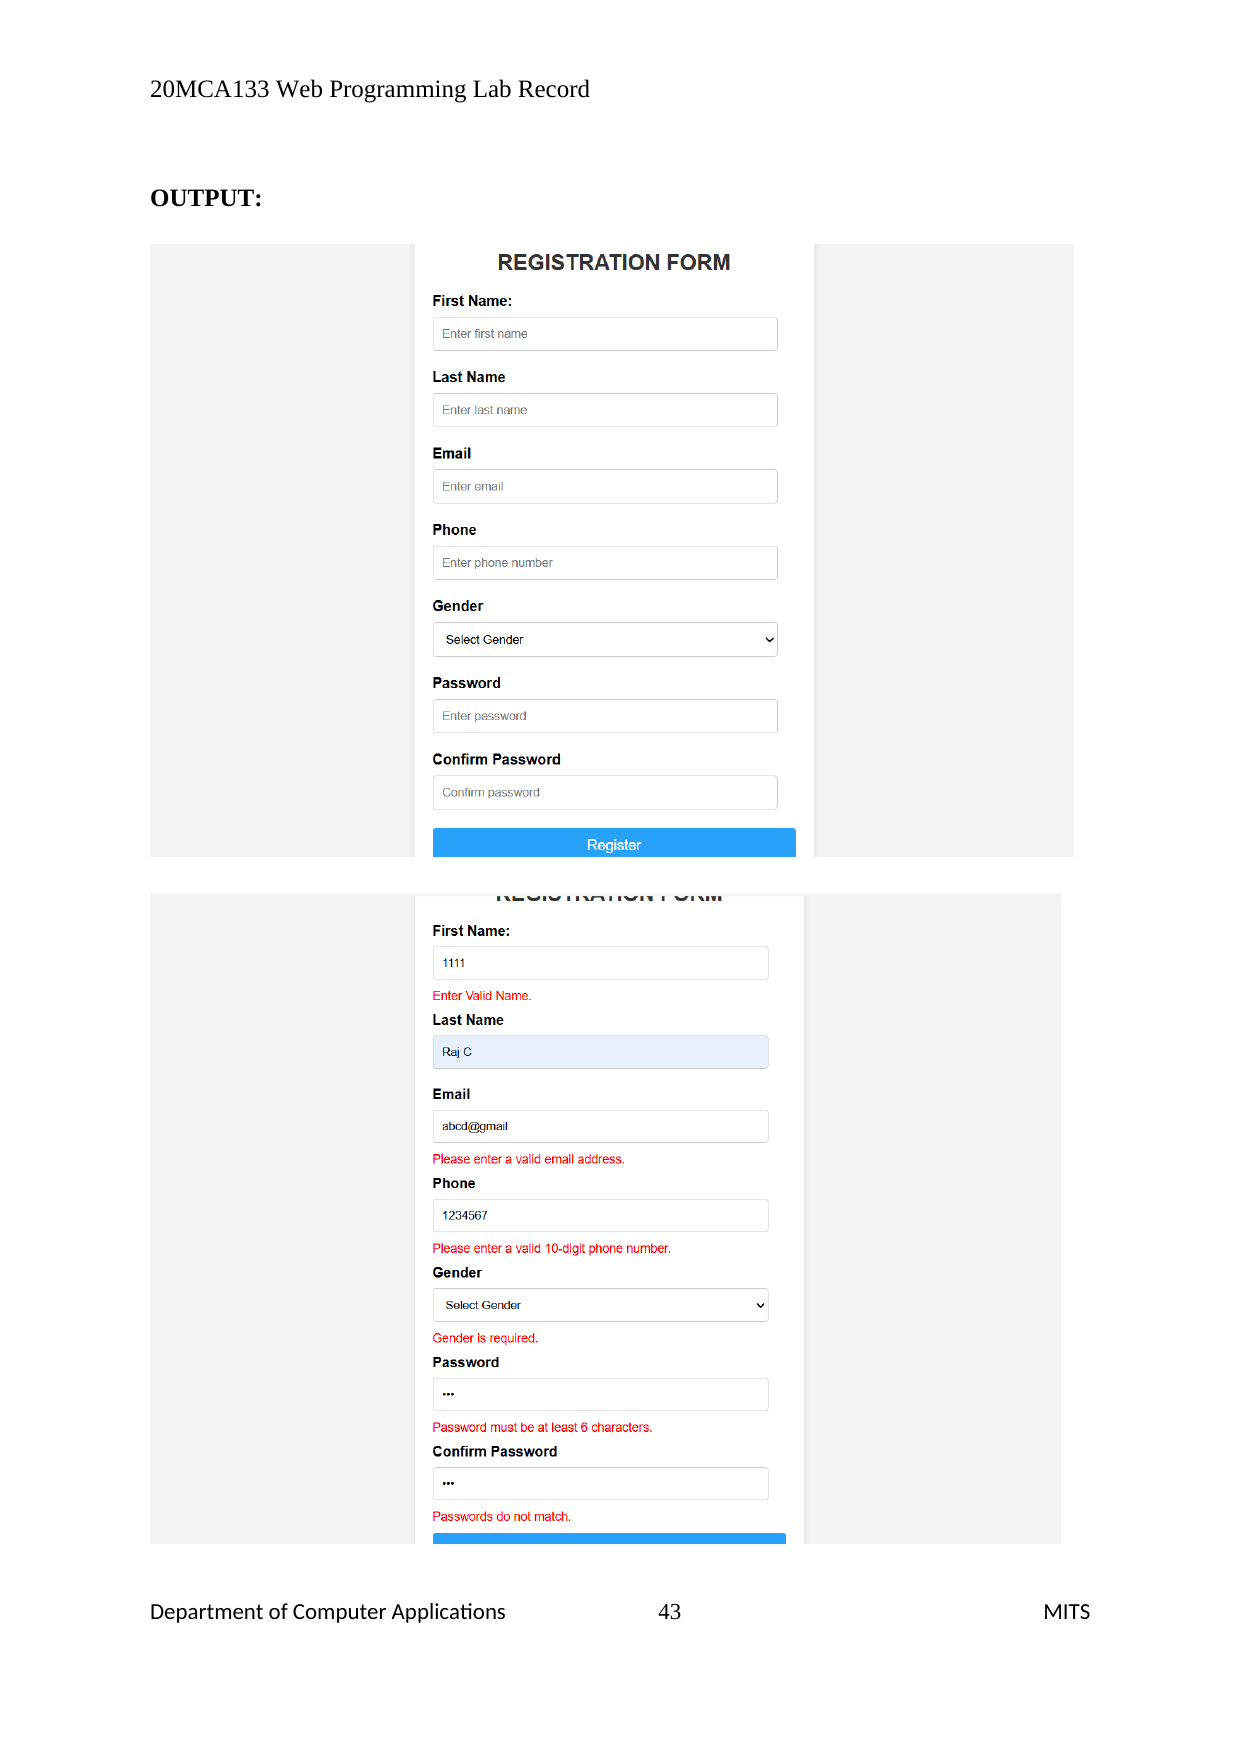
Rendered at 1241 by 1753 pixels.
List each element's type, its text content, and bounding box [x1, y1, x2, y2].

picture [150, 244, 1074, 857]
picture [150, 893, 1062, 1544]
text OUTPUT: [150, 183, 1090, 212]
